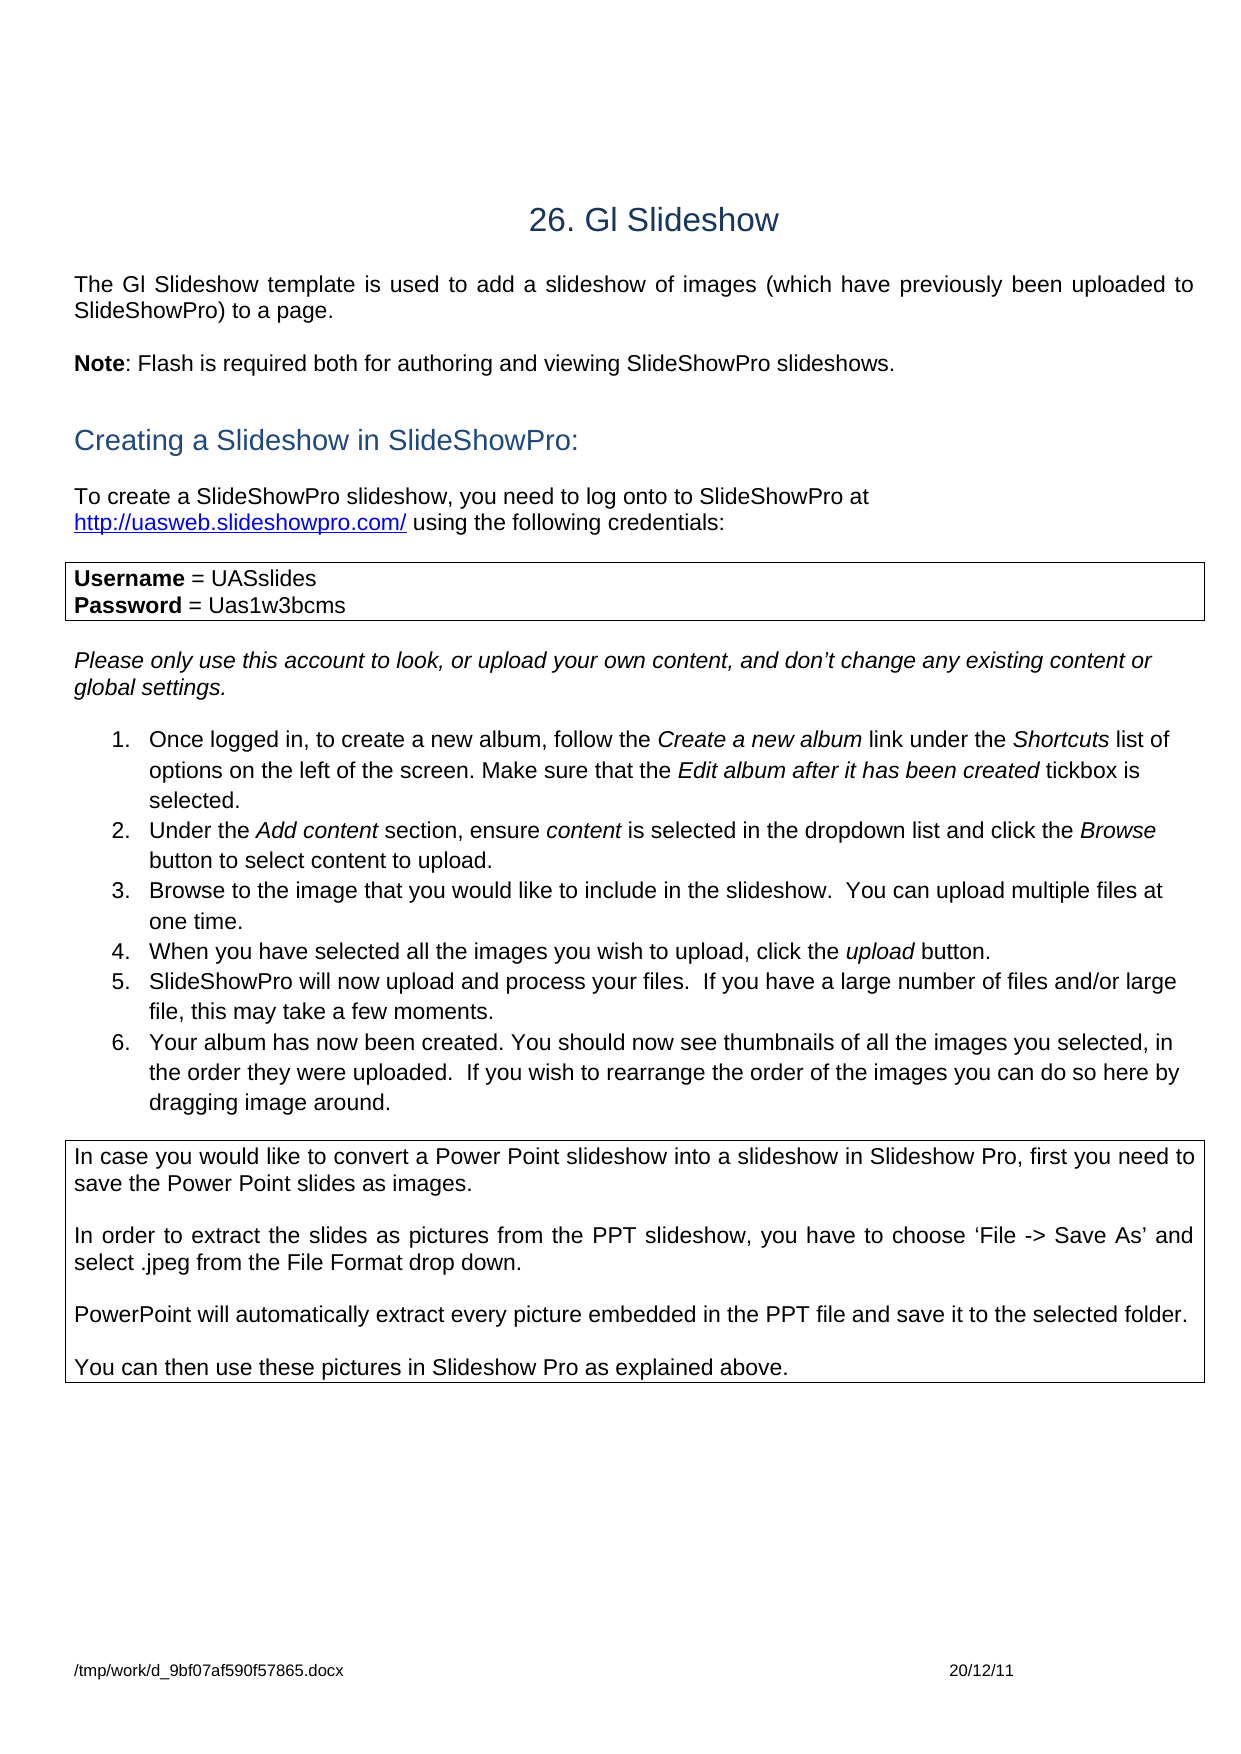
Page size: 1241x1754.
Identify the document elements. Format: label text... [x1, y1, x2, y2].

list Under the Add content section, ensure content is selected in the dropdown list and click the Browse button to select content to upload. [111, 817, 1196, 874]
list Browse to the image that you would like to include in the slideshow. You can upload multiple files at one time. [111, 877, 1196, 934]
text You can then use these pictures in Slideshow Pro as explained above. [66, 1351, 1204, 1382]
list SlideShowPro will now upload and process your files. If you have a large number of files and/or large file, this may take a few moments. [111, 968, 1196, 1025]
text Please only use this account to look, or upload your own content, and don’t change any existing content or global settings. [74, 647, 1196, 700]
text In order to extract the slides as pictures from the PPT slideshow, you have to choose ‘File -> Save As’ and select .jpeg from the File Format drop down. [74, 1222, 1196, 1275]
subtitle Creating a Slideshow in SlideShowPro: [74, 423, 1196, 457]
text Password = Uas1w3bcms [66, 588, 1204, 620]
text PowerPoint will automatically extract every picture embedded in the PPT file and save it to the selected folder. [74, 1301, 1196, 1328]
text To create a SlideShowPro slideshow, you need to log onto to SlideShowPro at http://uasweb.slideshowpro.com/ using the following credentials: [74, 483, 1196, 536]
text Username = UASslides [66, 563, 1204, 588]
list When you have selected all the images you wish to upload, click the upload button. [111, 938, 1196, 964]
list Your album has now been created. You should now see thumbnails of all the images you selected, in the order they were uploaded. If you wish to rearrange the order of the images you can do so here by dragging image around. [111, 1028, 1196, 1115]
text The Gl Slideshow template is used to add a slideshow of images (which have previously been uploaded to SlideShowPro) to a page. [74, 271, 1196, 323]
list Once logged in, to create a new album, follow the Create a new album link under the Shortcuts list of options on the left of the screen. Make sure that the Edit album after it has been created tickbox is selected. [111, 726, 1196, 813]
subtitle 26. Gl Slideshow [111, 200, 1196, 238]
text In case you would like to convert a Power Point slideshow into a slideshow in Slideshow Pro, first you need to save the Power Point slides as images. [66, 1141, 1204, 1196]
text Note: Flash is required both for authoring and viewing SlideShowPro slideshows. [74, 349, 1196, 376]
